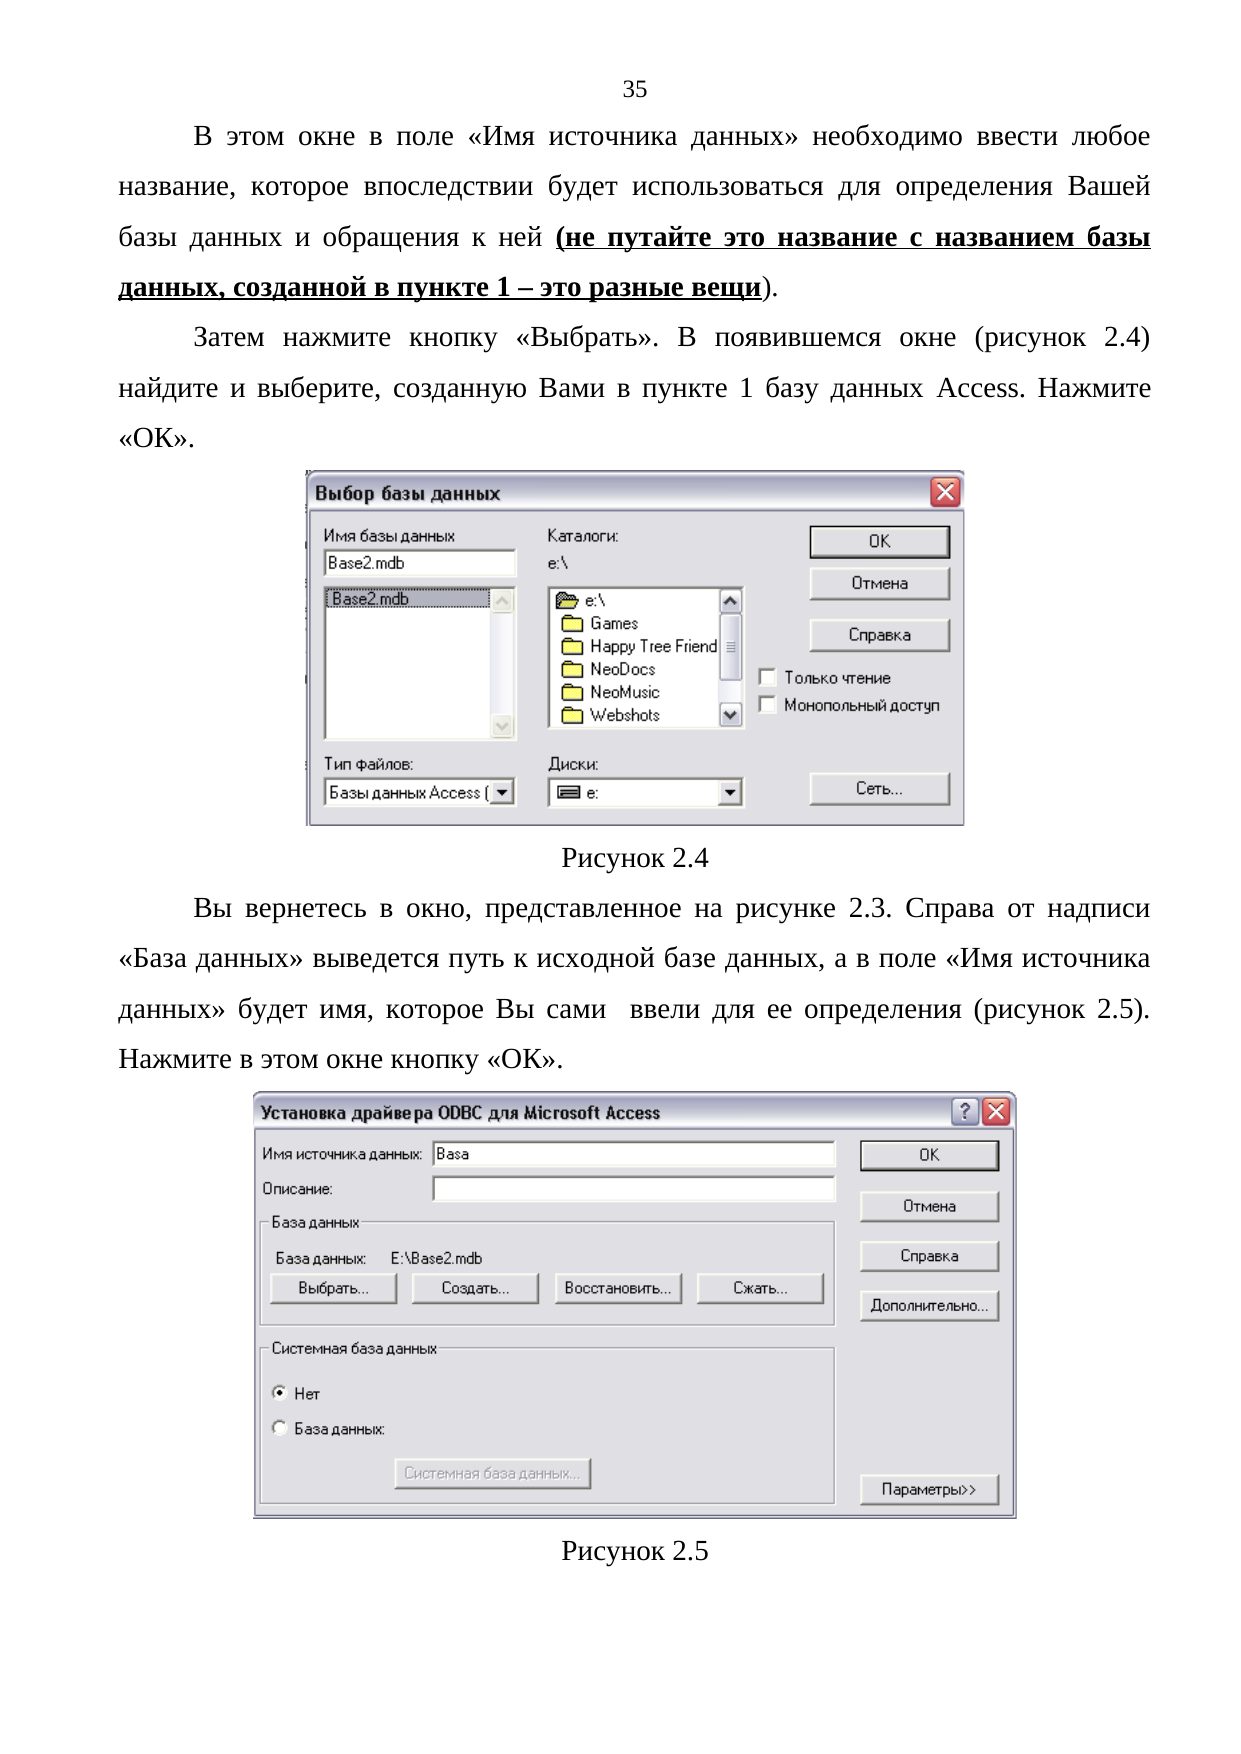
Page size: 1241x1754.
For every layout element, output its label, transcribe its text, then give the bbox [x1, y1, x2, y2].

text Затем нажмите кнопку «Выбрать». В появившемся окне (рисунок 2.4) найдите и выберите, созданную Вами в пункте 1 базу данных Access. Нажмите «ОК». [118, 319, 1152, 453]
text Рисунок 2.4 [118, 840, 1152, 873]
picture [253, 1091, 1017, 1519]
text Рисунок 2.5 [118, 1533, 1152, 1566]
picture [305, 470, 965, 826]
text Вы вернетесь в окно, представленное на рисунке 2.3. Справа от надписи «База данных» выведется путь к исходной базе данных, а в поле «Имя источника данных» будет имя, которое Вы сами ввели для ее определения (рисунок 2.5). Нажмите в этом окне кнопку «ОК». [118, 890, 1152, 1074]
text В этом окне в поле «Имя источника данных» необходимо ввести любое название, которое впоследствии будет использоваться для определения Вашей базы данных и обращения к ней (не путайте это название с названием базы данных, созданной в пункте 1 – это разные вещи). [118, 118, 1152, 303]
